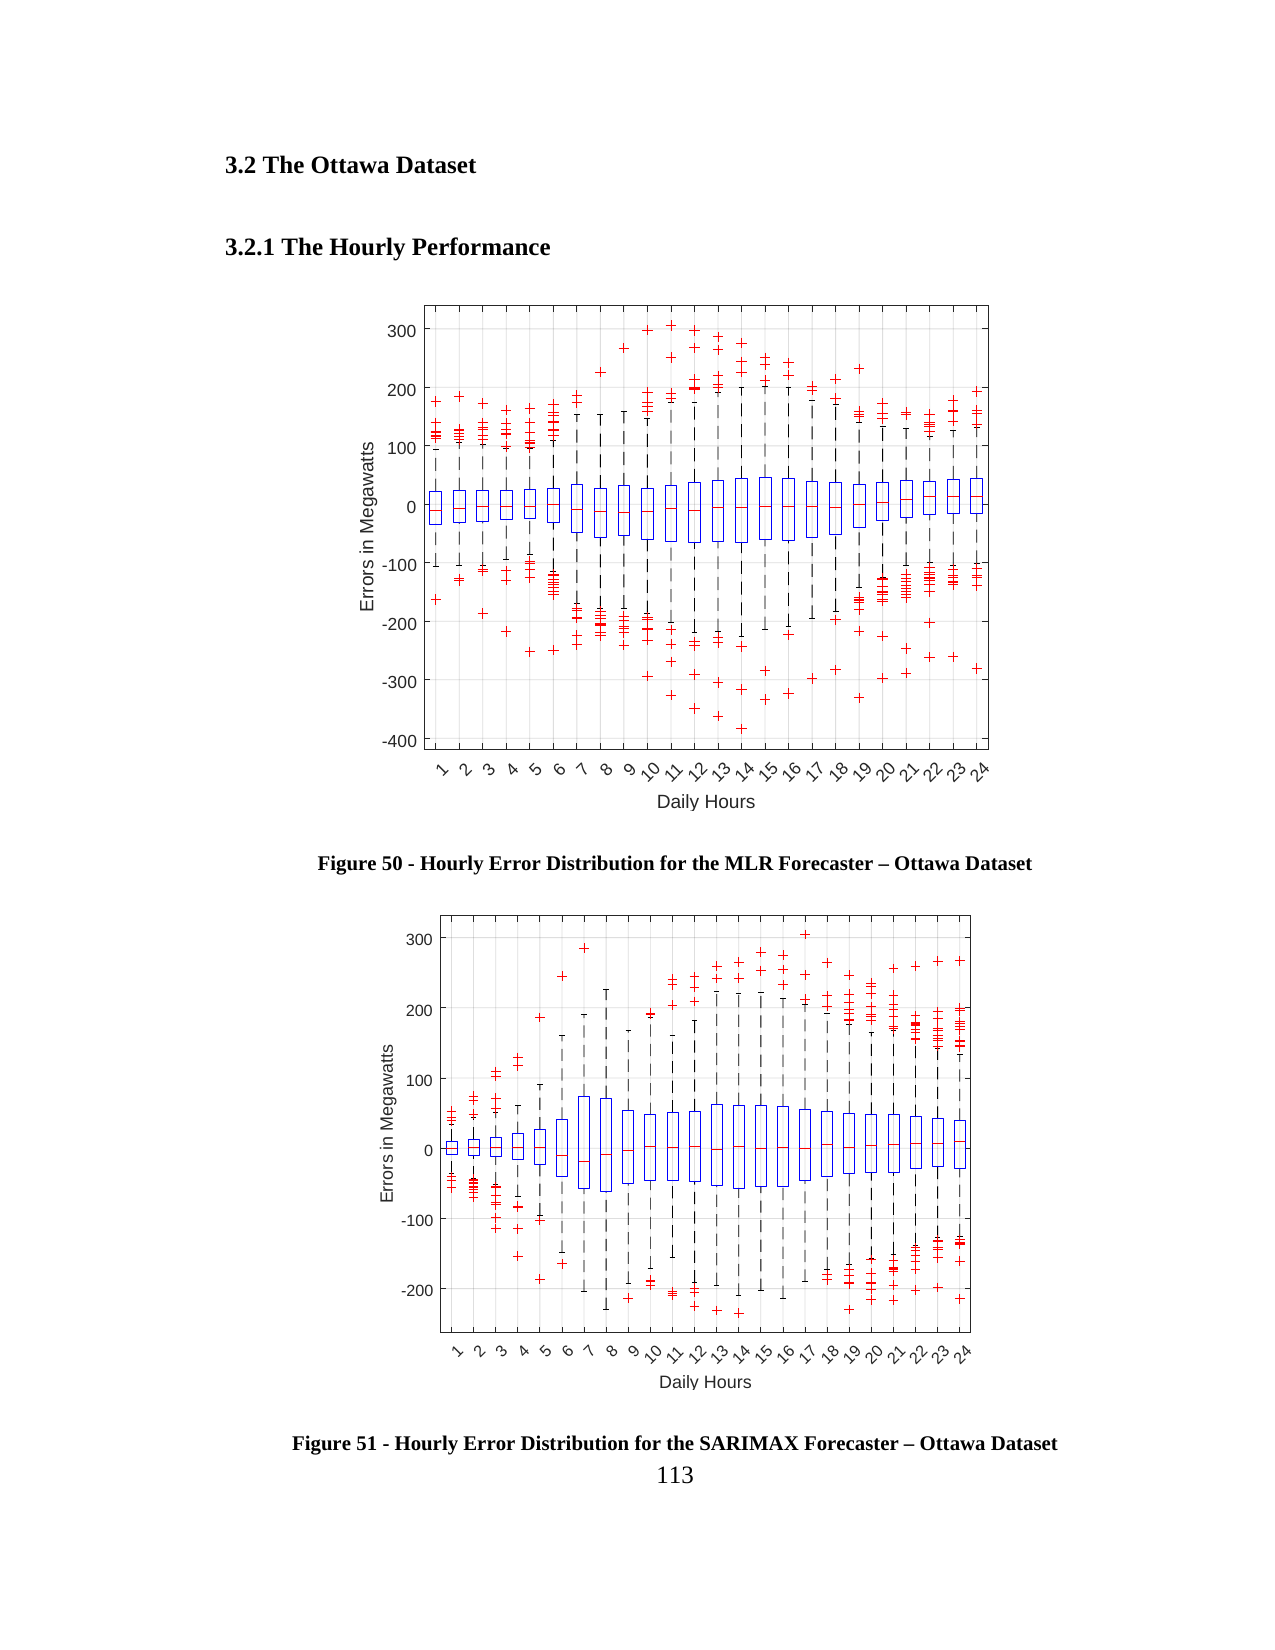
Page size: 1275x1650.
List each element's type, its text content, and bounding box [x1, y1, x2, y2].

text Figure - Hourly Error Distribution for the SARIMAX Forecaster – Ottawa Dataset [225, 1431, 1125, 1455]
subtitle 3.2 The Ottawa Dataset [225, 150, 1125, 179]
subtitle 3.2.1 The Hourly Performance [225, 232, 1125, 261]
text Figure - Hourly Error Distribution for the MLR Forecaster – Ottawa Dataset [225, 851, 1125, 875]
